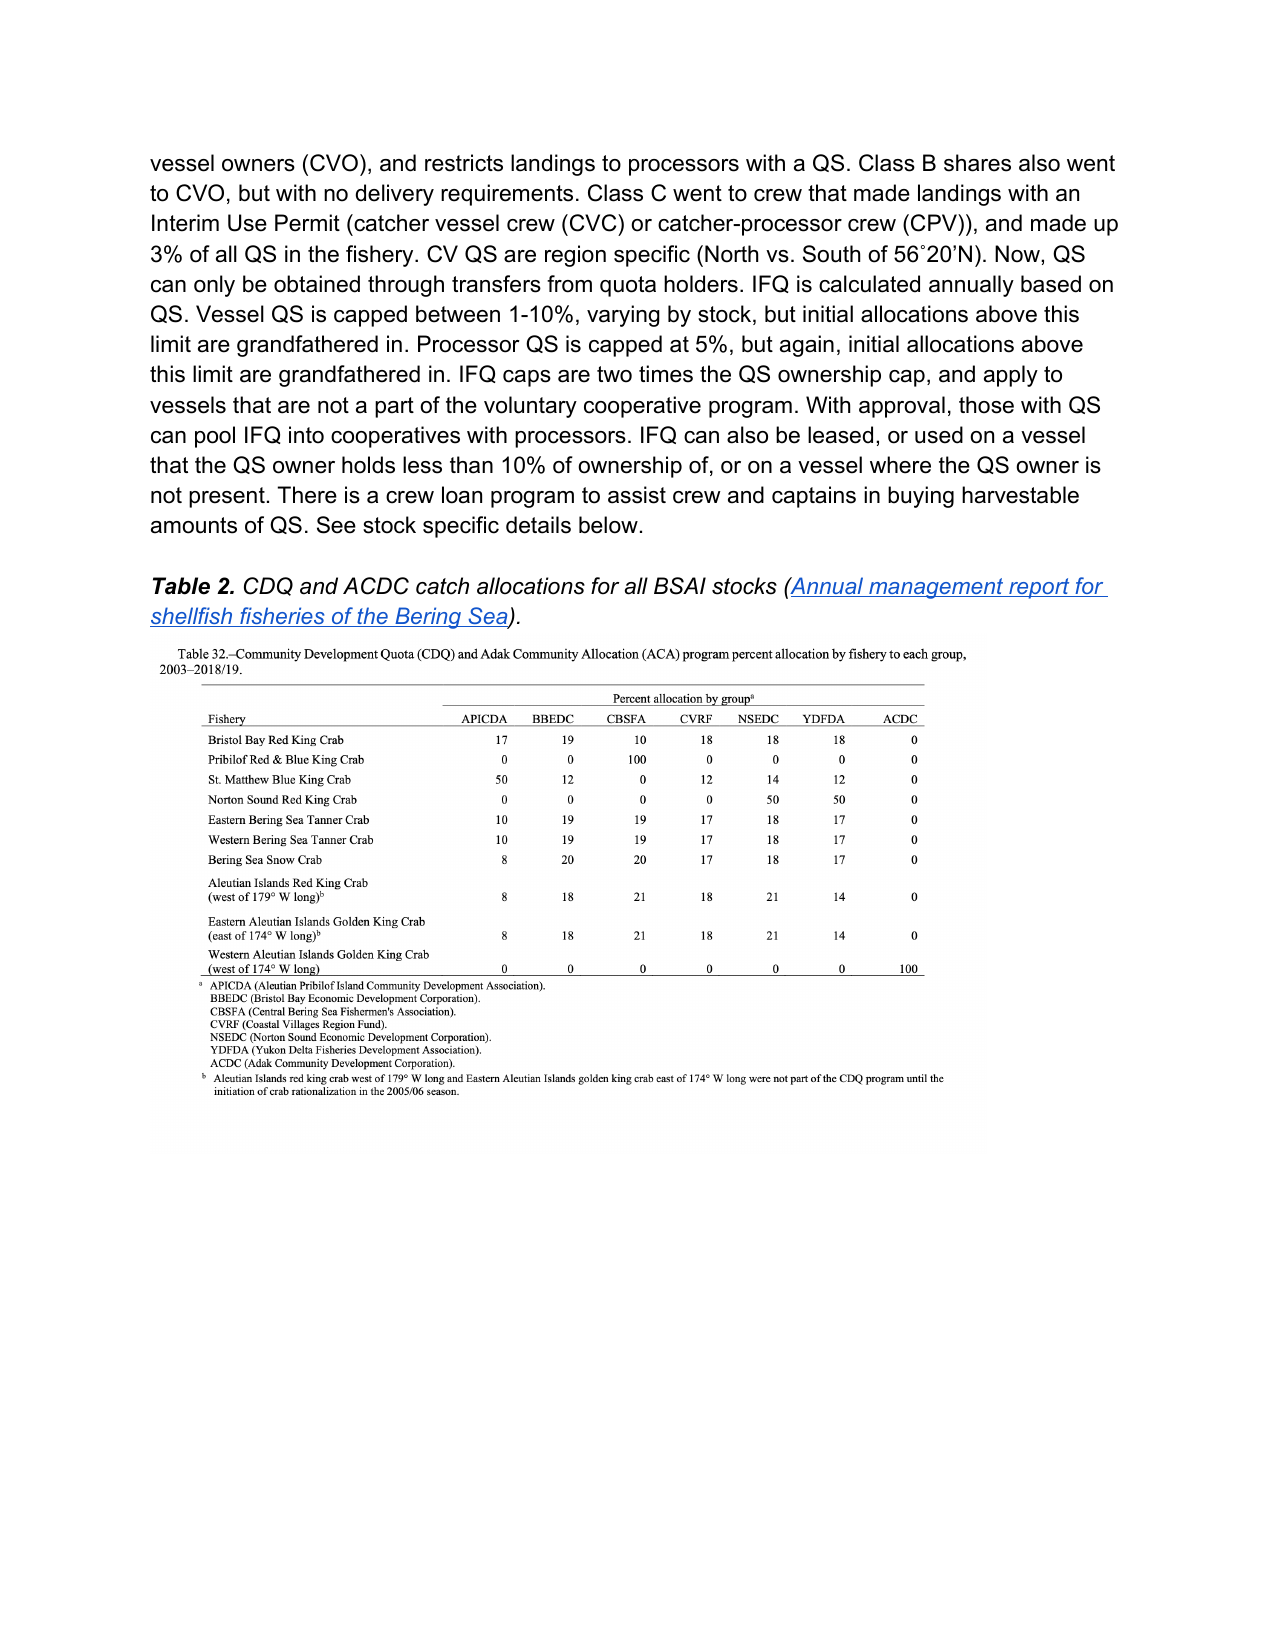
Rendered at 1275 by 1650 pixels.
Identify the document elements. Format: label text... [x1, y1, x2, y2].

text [150, 150, 1125, 539]
picture [150, 633, 987, 1154]
text Table 2. CDQ and ACDC catch allocations for all BSAI stocks (Annual management report for shellfish fisheries of the Bering Sea). [150, 573, 1125, 629]
